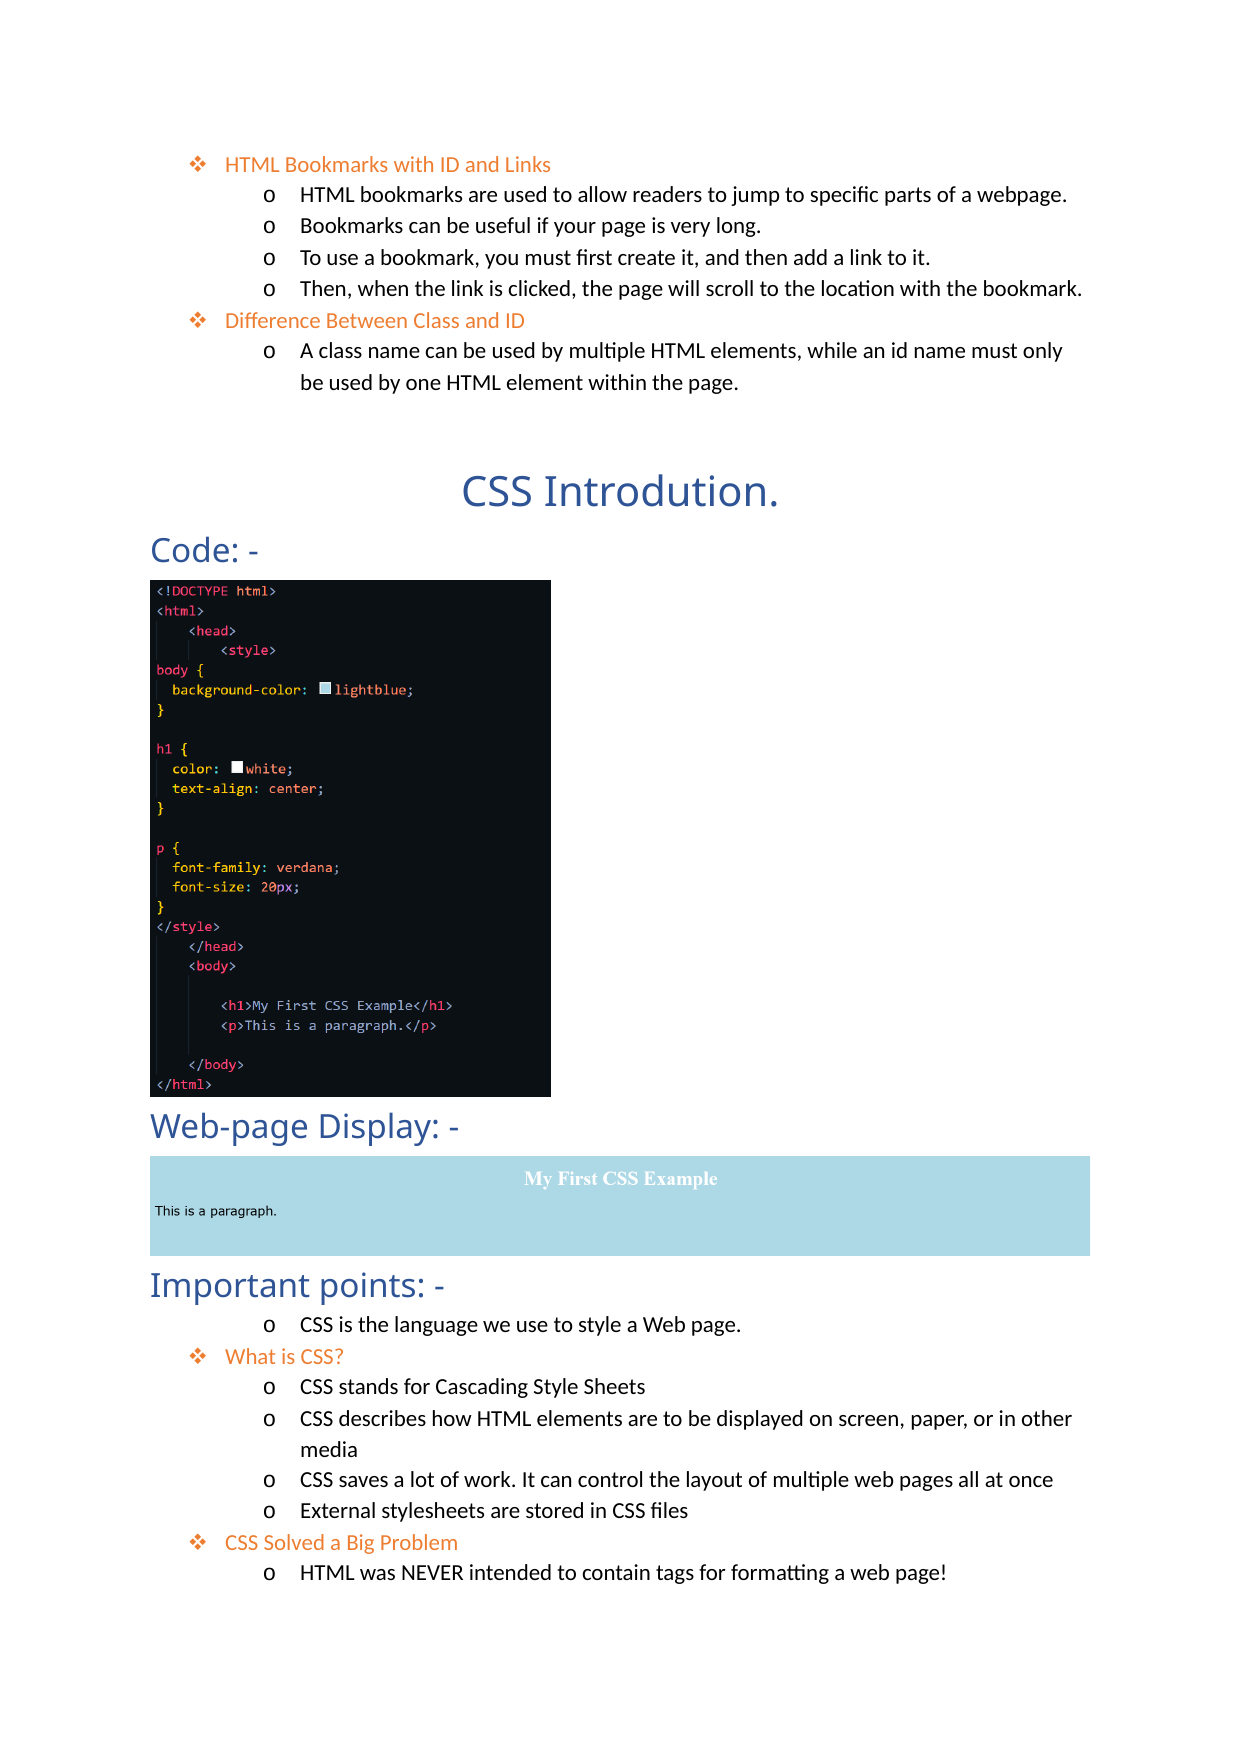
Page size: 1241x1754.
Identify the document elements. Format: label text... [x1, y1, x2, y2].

list A class name can be used by multiple HTML elements, while an id name must only be used by one HTML element within the page. [262, 336, 1090, 396]
list Bookmarks can be useful if your page is very long. [262, 212, 1090, 241]
list CSS saves a lot of work. It can control the layout of multiple web pages all at once [262, 1465, 1090, 1494]
list External stylesheets are stored in CSS files [262, 1497, 1090, 1526]
list Difference Between Class and ID [187, 306, 1090, 334]
text Web-page Display: - [150, 1103, 1090, 1148]
text Code: - [150, 527, 1090, 572]
list HTML was NEVER intended to contain tags for formatting a web page! [262, 1558, 1090, 1587]
list CSS stands for Cascading Style Sheets [262, 1372, 1090, 1401]
list What is CSS? [187, 1342, 1090, 1370]
list CSS is the language we use to style a Web page. [262, 1311, 1090, 1340]
text Important points: - [150, 1262, 1090, 1307]
list CSS describes how HTML elements are to be displayed on screen, paper, or in other media [262, 1404, 1090, 1463]
text CSS Introdution. [150, 461, 1090, 518]
list CSS Solved a Big Problem [187, 1528, 1090, 1556]
list HTML bookmarks are used to allow readers to jump to specific parts of a webpage. [262, 180, 1090, 209]
picture [150, 580, 551, 1097]
picture [150, 1156, 1091, 1256]
list HTML Bookmarks with ID and Links [187, 150, 1090, 178]
list Then, when the link is clicked, the page will scroll to the location with the bookmark. [262, 274, 1090, 304]
list To use a bookmark, you must first create it, and then add a link to it. [262, 243, 1090, 272]
